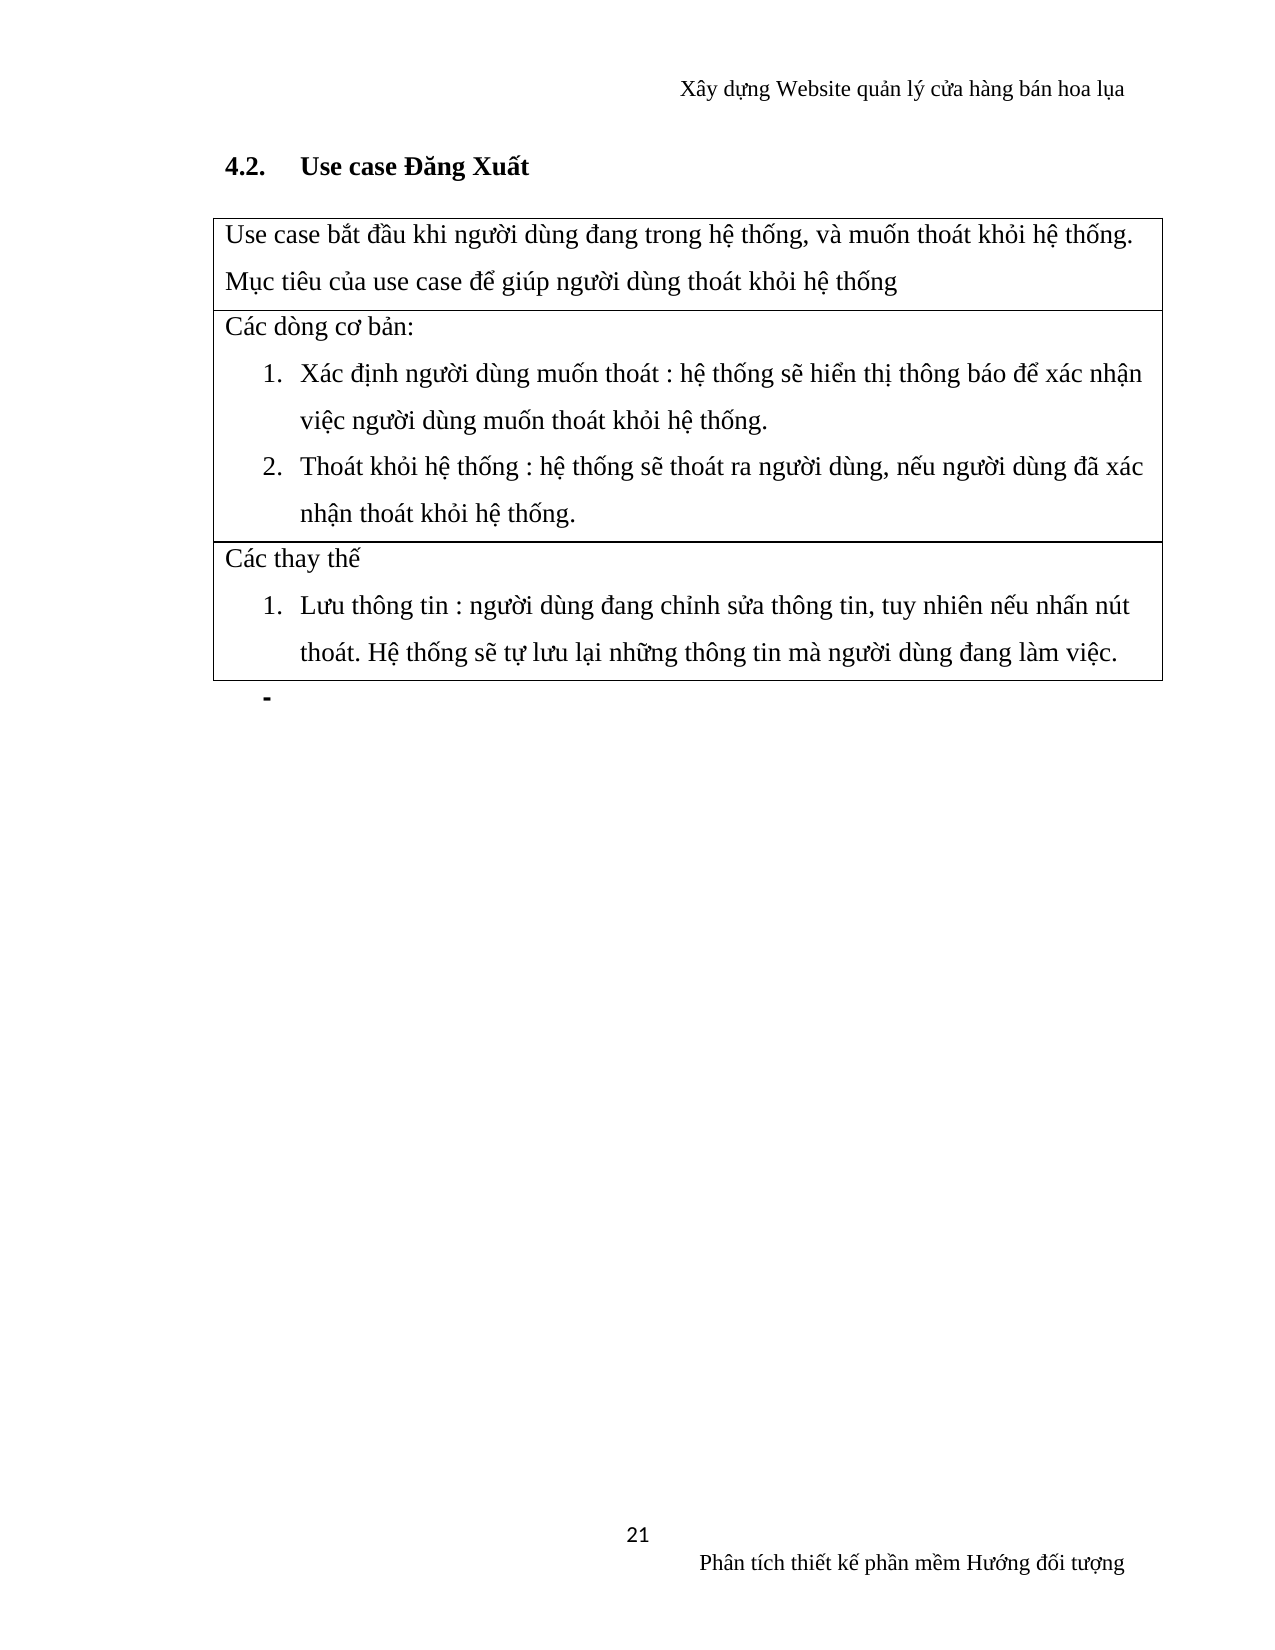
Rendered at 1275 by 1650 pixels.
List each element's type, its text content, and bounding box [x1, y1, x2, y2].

table_cell Các thay thế Lưu thông tin : người dùng đang chỉnh sửa thông tin, tuy nhiên nếu nhấn nút thoát. Hệ thống sẽ tự lưu lại những thông tin mà người dùng đang làm việc. [214, 543, 1162, 680]
table_header Use case bắt đầu khi người dùng đang trong hệ thống, và muốn thoát khỏi hệ thống. Mục tiêu của use case để giúp người dùng thoát khỏi hệ thống [214, 219, 1162, 309]
table_cell Các dòng cơ bản: Xác định người dùng muốn thoát : hệ thống sẽ hiển thị thông báo để xác nhận việc người dùng muốn thoát khỏi hệ thống. Thoát khỏi hệ thống : hệ thống sẽ thoát ra người dùng, nếu người dùng đã xác nhận thoát khỏi hệ thống. [214, 311, 1162, 541]
list Use case Đăng Xuất [225, 150, 1125, 181]
